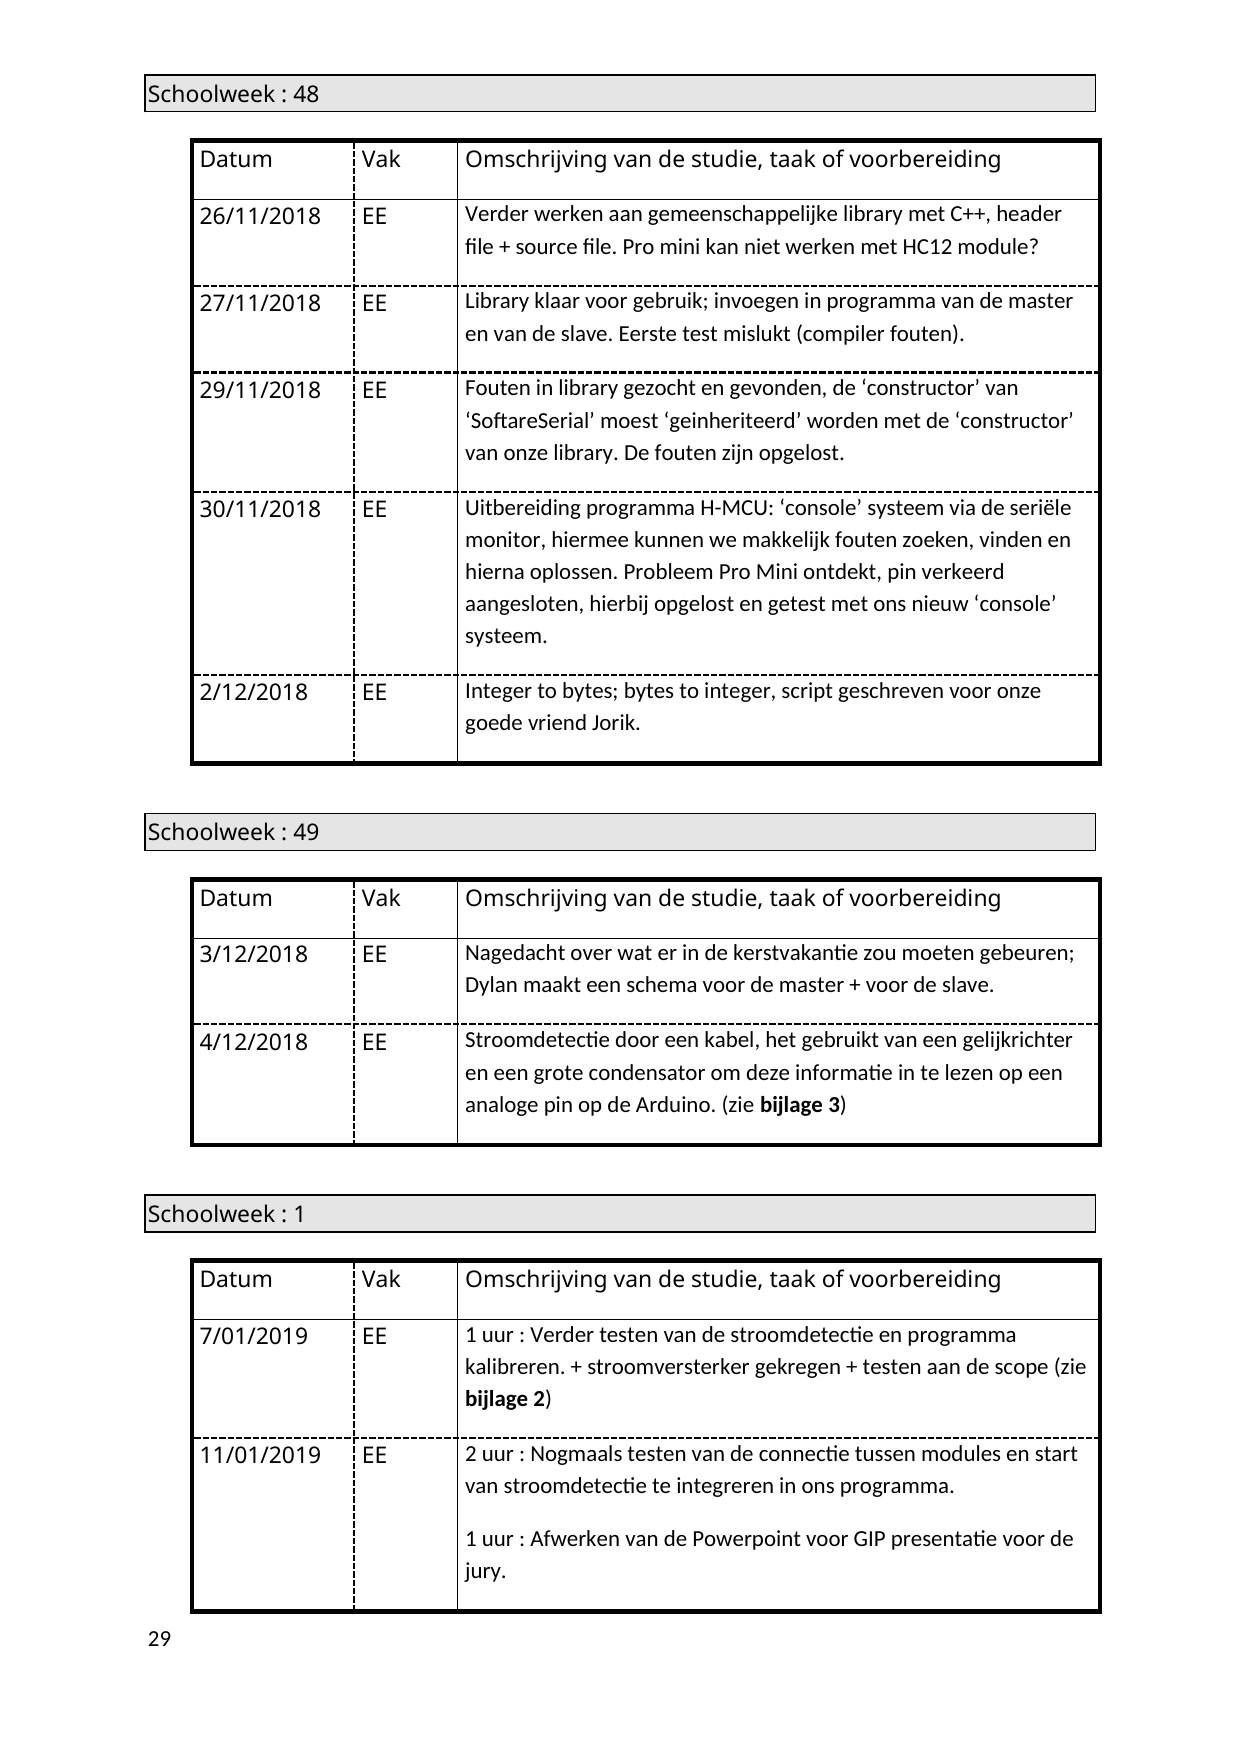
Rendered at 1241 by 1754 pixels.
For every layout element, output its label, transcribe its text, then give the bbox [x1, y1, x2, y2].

table_cell Stroomdetectie door een kabel, het gebruikt van een gelijkrichter en een grote condensator om deze informatie in te lezen op een analoge pin op de Arduino. (zie bijlage 3) [458, 1023, 1098, 1142]
table_header Omschrijving van de studie, taak of voorbereiding [458, 882, 1098, 937]
table_header Vak [354, 1263, 457, 1319]
table_header Vak [354, 143, 457, 198]
text Schoolweek : 1 [146, 1196, 1095, 1231]
table_cell 1 uur : Verder testen van de stroomdetectie en programma kalibreren. + stroomversterker gekregen + testen aan de scope (zie bijlage 2) [458, 1320, 1098, 1437]
table_cell 2 uur : Nogmaals testen van de connectie tussen modules en start van stroomdetectie te integreren in ons programma. 1 uur : Afwerken van de Powerpoint voor GIP presentatie voor de jury. [458, 1437, 1098, 1609]
table_header Omschrijving van de studie, taak of voorbereiding [458, 1263, 1098, 1319]
table_cell EE [354, 674, 457, 761]
table_cell 30/11/2018 [194, 491, 354, 674]
text Schoolweek : 49 [146, 814, 1095, 850]
table_cell 4/12/2018 [194, 1023, 354, 1142]
table_cell 2/12/2018 [194, 674, 354, 761]
table_cell Verder werken aan gemeenschappelijke library met C++, header file + source file. Pro mini kan niet werken met HC12 module? [458, 200, 1098, 284]
table_cell Nagedacht over wat er in de kerstvakantie zou moeten gebeuren; Dylan maakt een schema voor de master + voor de slave. [458, 939, 1098, 1023]
table_cell Uitbereiding programma H-MCU: ‘console’ systeem via de seriële monitor, hiermee kunnen we makkelijk fouten zoeken, vinden en hierna oplossen. Probleem Pro Mini ontdekt, pin verkeerd aangesloten, hierbij opgelost en getest met ons nieuw ‘console’ systeem. [458, 491, 1098, 674]
table_header Datum [194, 882, 354, 937]
table_cell EE [354, 1023, 457, 1142]
table_cell EE [354, 285, 457, 371]
table_cell EE [354, 1320, 457, 1437]
table_cell Integer to bytes; bytes to integer, script geschreven voor onze goede vriend Jorik. [458, 674, 1098, 761]
table_header Vak [354, 882, 457, 937]
table_header Omschrijving van de studie, taak of voorbereiding [458, 143, 1098, 198]
table_cell EE [354, 491, 457, 674]
table_header Datum [194, 143, 354, 198]
table_cell EE [354, 1437, 457, 1609]
table_cell 26/11/2018 [194, 200, 354, 284]
table_cell EE [354, 939, 457, 1023]
table_cell 27/11/2018 [194, 285, 354, 371]
table_cell Fouten in library gezocht en gevonden, de ‘constructor’ van ‘SoftareSerial’ moest ‘geinheriteerd’ worden met de ‘constructor’ van onze library. De fouten zijn opgelost. [458, 371, 1098, 491]
table_cell 29/11/2018 [194, 371, 354, 491]
table_cell Library klaar voor gebruik; invoegen in programma van de master en van de slave. Eerste test mislukt (compiler fouten). [458, 285, 1098, 371]
table_cell EE [354, 371, 457, 491]
table_cell EE [354, 200, 457, 284]
table_header Datum [194, 1263, 354, 1319]
table_cell 7/01/2019 [194, 1320, 354, 1437]
table_cell 11/01/2019 [194, 1437, 354, 1609]
table_cell 3/12/2018 [194, 939, 354, 1023]
text Schoolweek : 48 [146, 76, 1095, 111]
